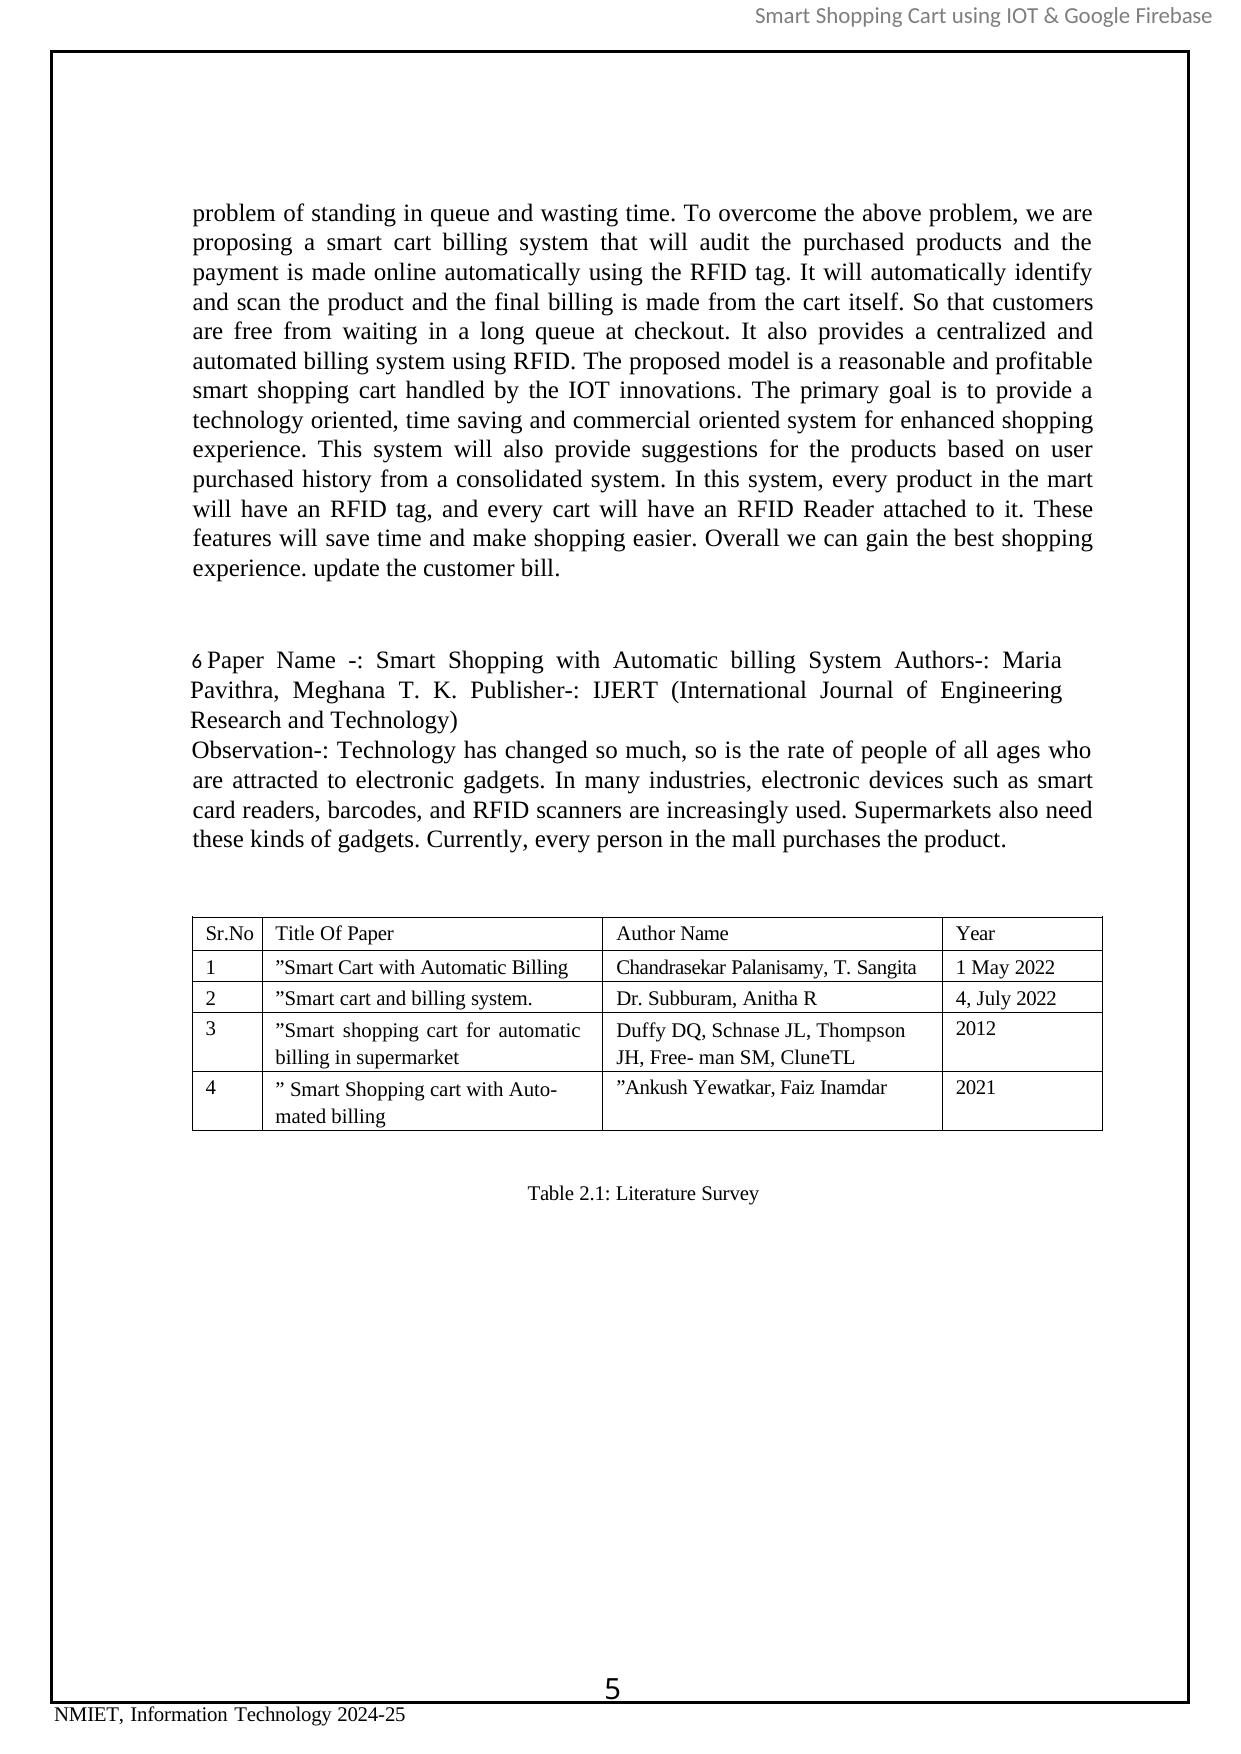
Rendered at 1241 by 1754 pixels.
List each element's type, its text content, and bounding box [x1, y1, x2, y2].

table_cell 4, July 2022 [943, 982, 1102, 1012]
table_cell 1 May 2022 [943, 951, 1102, 981]
table_cell Dr. Subburam, Anitha R [603, 982, 942, 1012]
text Table 2.1: Literature Survey [206, 1181, 1080, 1205]
table_cell 2021 [943, 1072, 1102, 1130]
table_cell ”Smart cart and billing system. [263, 982, 602, 1012]
table_cell ”Smart Cart with Automatic Billing [263, 951, 602, 981]
table_header Title Of Paper [263, 918, 602, 950]
text Observation-: Technology has changed so much, so is the rate of people of all ages who are attracted to electronic gadgets. In many industries, electronic devices such as smart card readers, barcodes, and RFID scanners are increasingly used. Supermarkets also need these kinds of gadgets. Currently, every person in the mall purchases the product. [191, 736, 1093, 853]
table_header Author Name [603, 918, 942, 950]
table_header Sr.No [193, 918, 262, 950]
table_cell Chandrasekar Palanisamy, T. Sangita [603, 951, 942, 981]
table_cell Duffy DQ, Schnase JL, Thompson JH, Free- man SM, CluneTL [603, 1013, 942, 1071]
table_cell 1 [193, 951, 262, 981]
table_header Year [943, 918, 1102, 950]
table_cell 3 [193, 1013, 262, 1071]
list Paper Name -: Smart Shopping with Automatic billing System Authors-: Maria Pavithra, Meghana T. K. Publisher-: IJERT (International Journal of Engineering Research and Technology) [190, 645, 1063, 734]
text problem of standing in queue and wasting time. To overcome the above problem, we are proposing a smart cart billing system that will audit the purchased products and the payment is made online automatically using the RFID tag. It will automatically identify and scan the product and the final billing is made from the cart itself. So that customers are free from waiting in a long queue at checkout. It also provides a centralized and automated billing system using RFID. The proposed model is a reasonable and profitable smart shopping cart handled by the IOT innovations. The primary goal is to provide a technology oriented, time saving and commercial oriented system for enhanced shopping experience. This system will also provide suggestions for the products based on user purchased history from a consolidated system. In this system, every product in the mart will have an RFID tag, and every cart will have an RFID Reader attached to it. These features will save time and make shopping easier. Overall we can gain the best shopping experience. update the customer bill. [192, 198, 1093, 582]
table_cell 2012 [943, 1013, 1102, 1071]
table_cell 2 [193, 982, 262, 1012]
table_cell ”Ankush Yewatkar, Faiz Inamdar [603, 1072, 942, 1130]
table_cell 4 [193, 1072, 262, 1130]
table_cell ” Smart Shopping cart with Auto- mated billing [263, 1072, 602, 1130]
table_cell ”Smart shopping cart for automatic billing in supermarket [263, 1013, 602, 1071]
